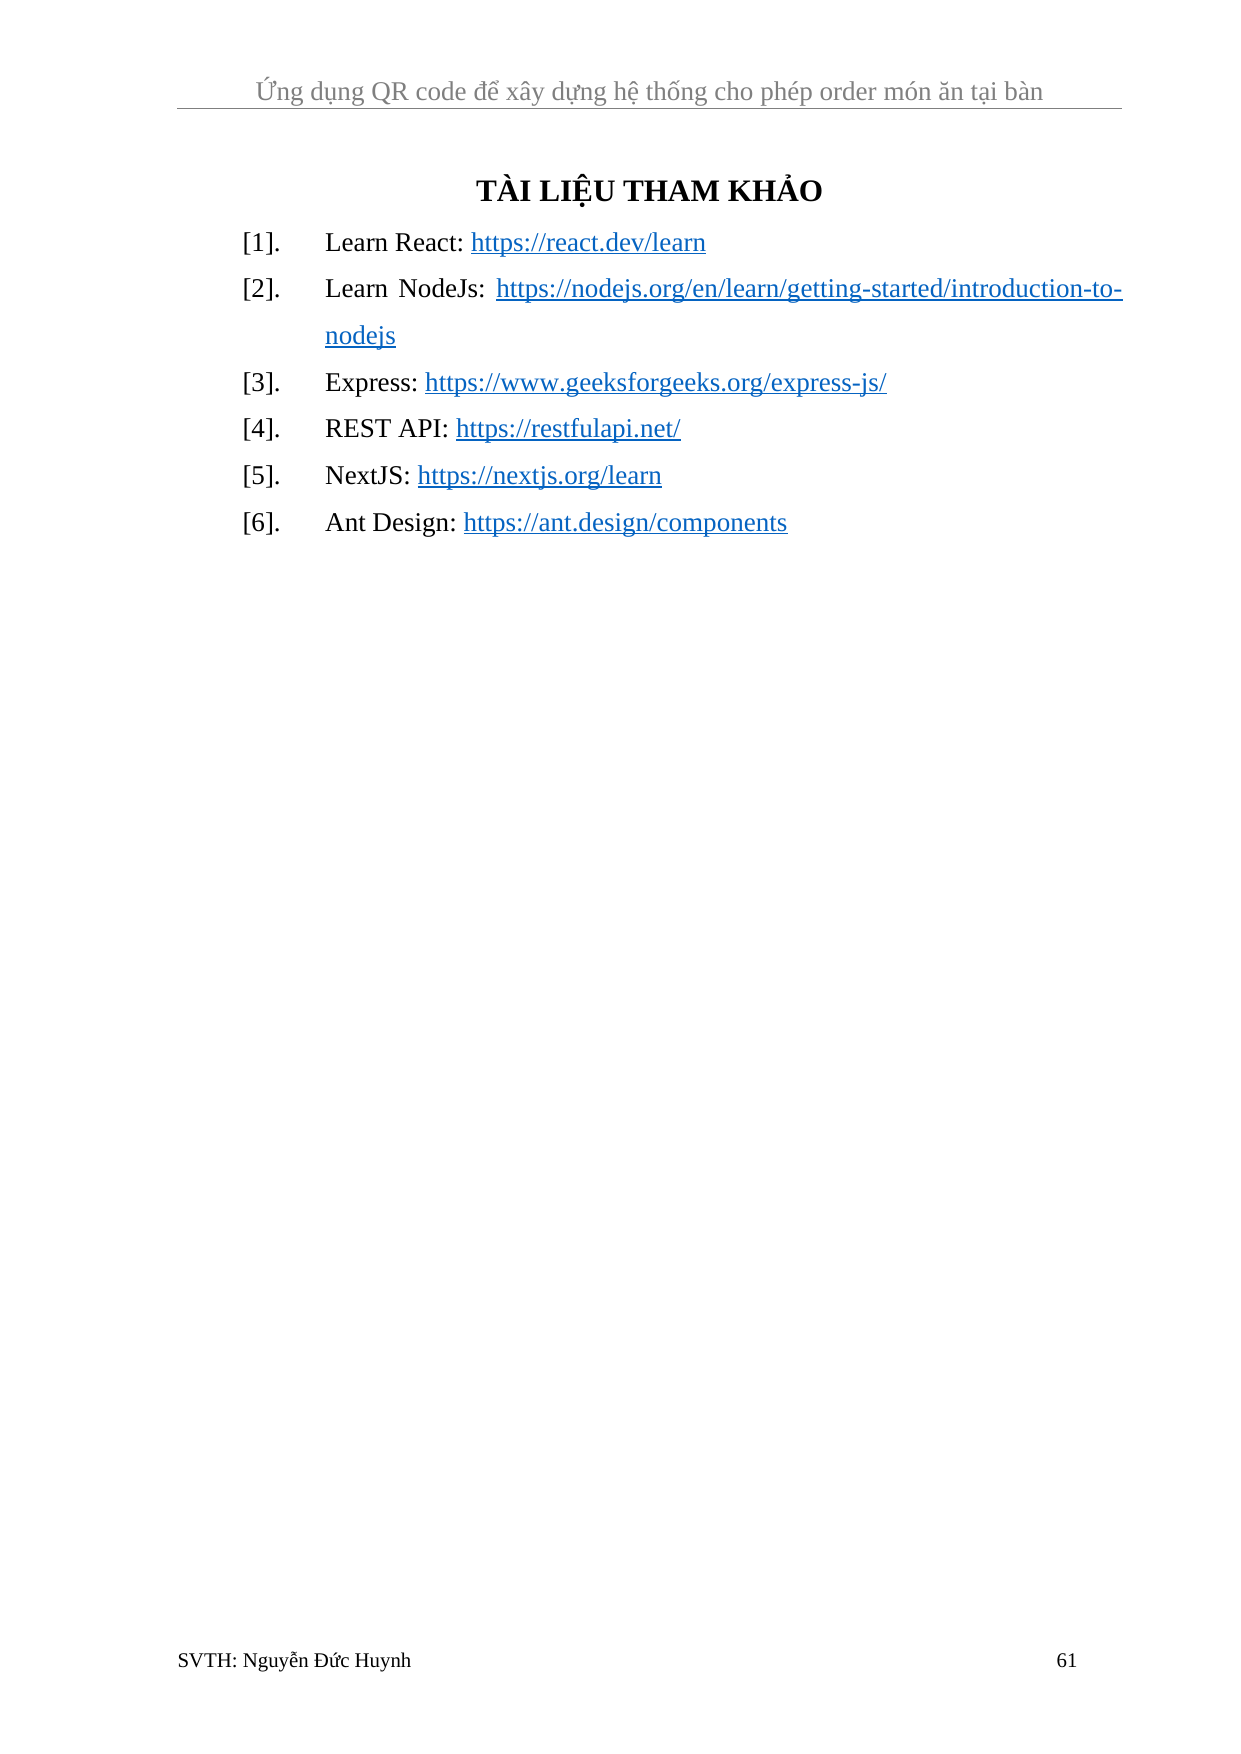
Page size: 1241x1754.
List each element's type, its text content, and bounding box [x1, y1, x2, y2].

list REST API: https://restfulapi.net/ [287, 412, 1122, 443]
list Ant Design: https://ant.design/components [287, 506, 1122, 537]
list Learn NodeJs: https://nodejs.org/en/learn/getting-started/introduction-to-nodejs [287, 272, 1122, 350]
list NextJS: https://nextjs.org/learn [287, 459, 1122, 490]
text TÀI LIỆU THAM KHẢO [177, 173, 1122, 209]
list Express: https://www.geeksforgeeks.org/express-js/ [287, 366, 1122, 397]
list Learn React: https://react.dev/learn [287, 226, 1122, 257]
